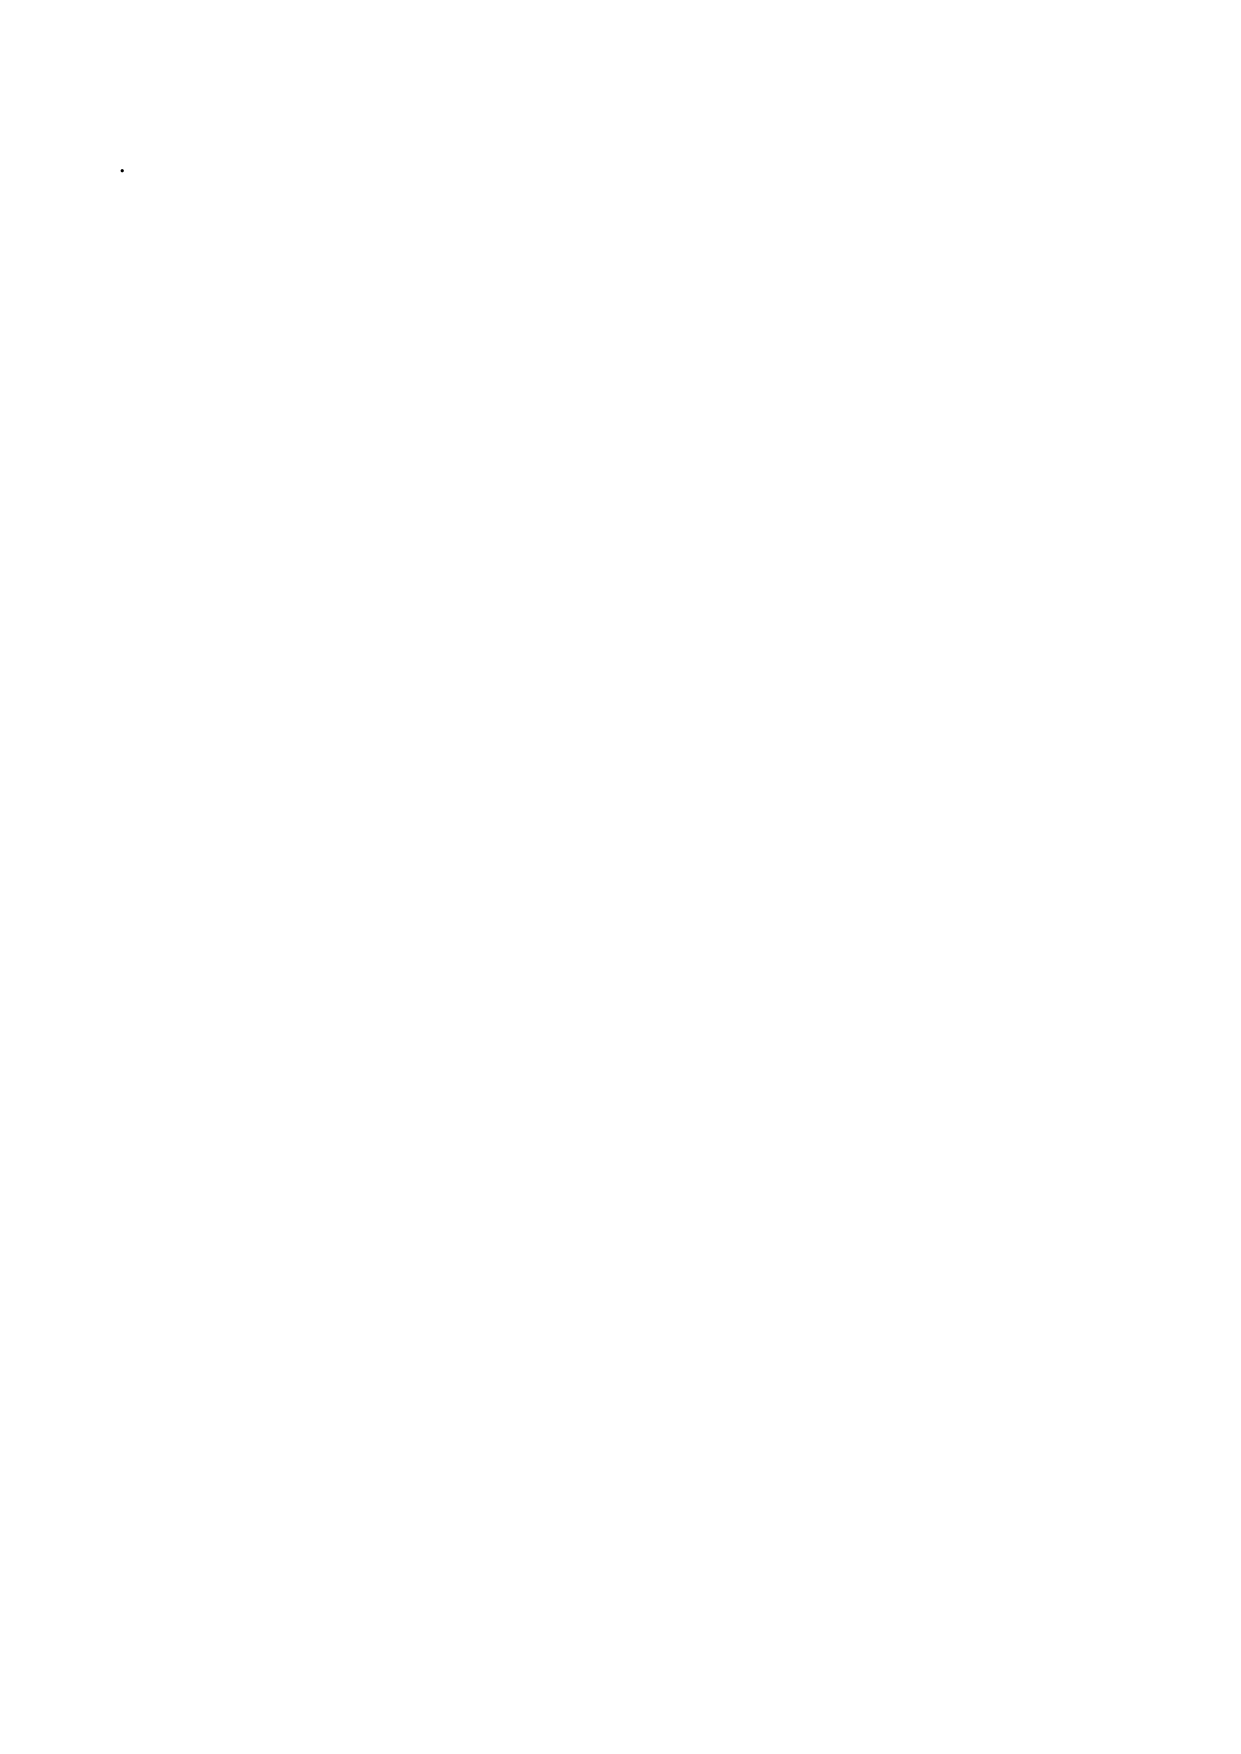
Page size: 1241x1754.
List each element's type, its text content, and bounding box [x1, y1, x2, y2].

text . [118, 148, 1122, 178]
